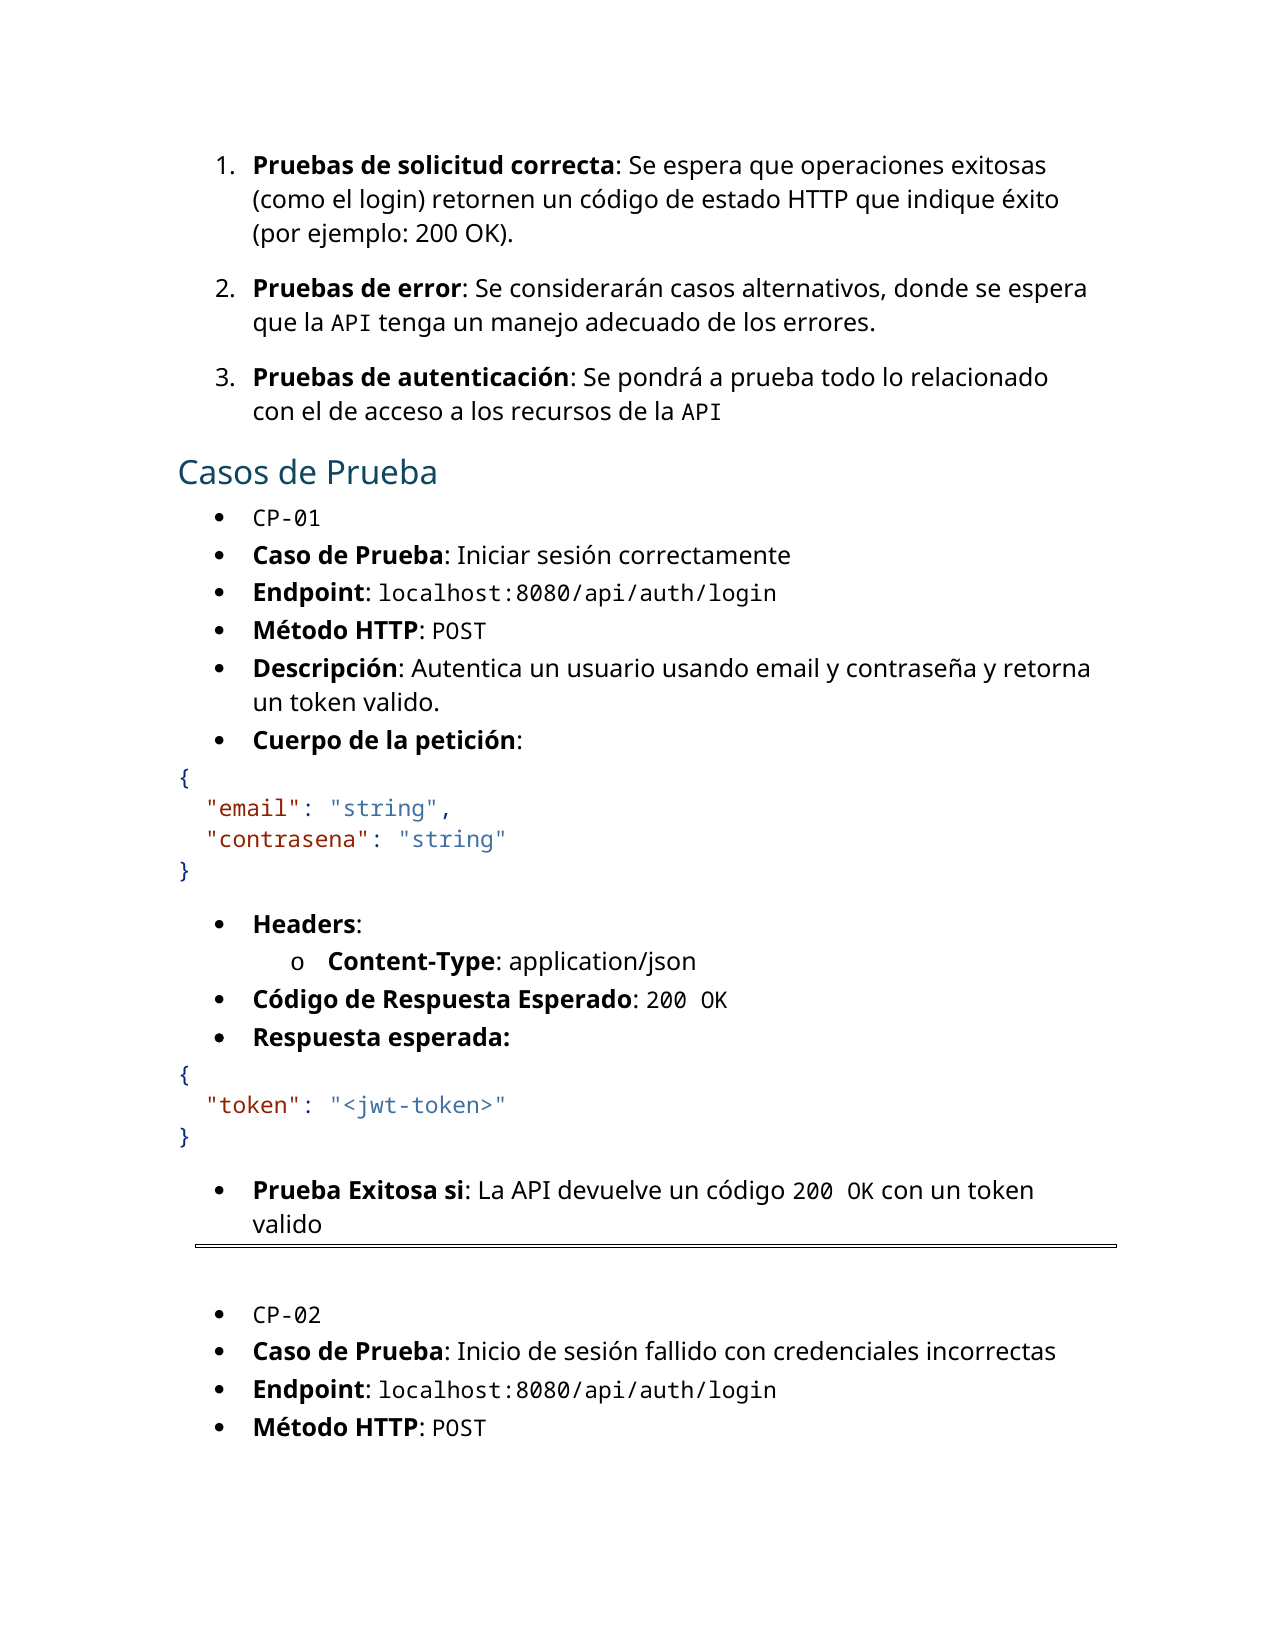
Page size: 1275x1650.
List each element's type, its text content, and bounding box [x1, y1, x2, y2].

subtitle Casos de Prueba [177, 448, 1098, 494]
list Respuesta esperada: [215, 1020, 1098, 1054]
list Pruebas de error: Se considerarán casos alternativos, donde se espera que la API tenga un manejo adecuado de los errores. [215, 271, 1098, 339]
list CP-02 [215, 1299, 1098, 1330]
list Descripción: Autentica un usuario usando email y contraseña y retorna un token valido. [215, 651, 1098, 719]
list CP-01 [215, 502, 1098, 533]
list Content-Type: application/json [290, 944, 1098, 978]
list Pruebas de autenticación: Se pondrá a prueba todo lo relacionado con el de acceso a los recursos de la API [215, 359, 1098, 428]
list Método HTTP: POST [215, 613, 1098, 647]
list Caso de Prueba: Inicio de sesión fallido con credenciales incorrectas [215, 1334, 1098, 1368]
list Endpoint: localhost:8080/api/auth/login [215, 1372, 1098, 1406]
list Método HTTP: POST [215, 1410, 1098, 1444]
list Código de Respuesta Esperado: 200 OK [215, 982, 1098, 1016]
list Caso de Prueba: Iniciar sesión correctamente [215, 537, 1098, 571]
text { "email": "string", "contrasena": "string" } [177, 760, 1098, 885]
text { "token": "<jwt-token>" } [177, 1058, 1098, 1151]
list Prueba Exitosa si: La API devuelve un código 200 OK con un token valido [215, 1172, 1098, 1240]
list Pruebas de solicitud correcta: Se espera que operaciones exitosas (como el login) retornen un código de estado HTTP que indique éxito (por ejemplo: 200 OK). [215, 148, 1098, 250]
list Cuerpo de la petición: [215, 723, 1098, 757]
list Headers: [215, 906, 1098, 940]
list Endpoint: localhost:8080/api/auth/login [215, 575, 1098, 609]
